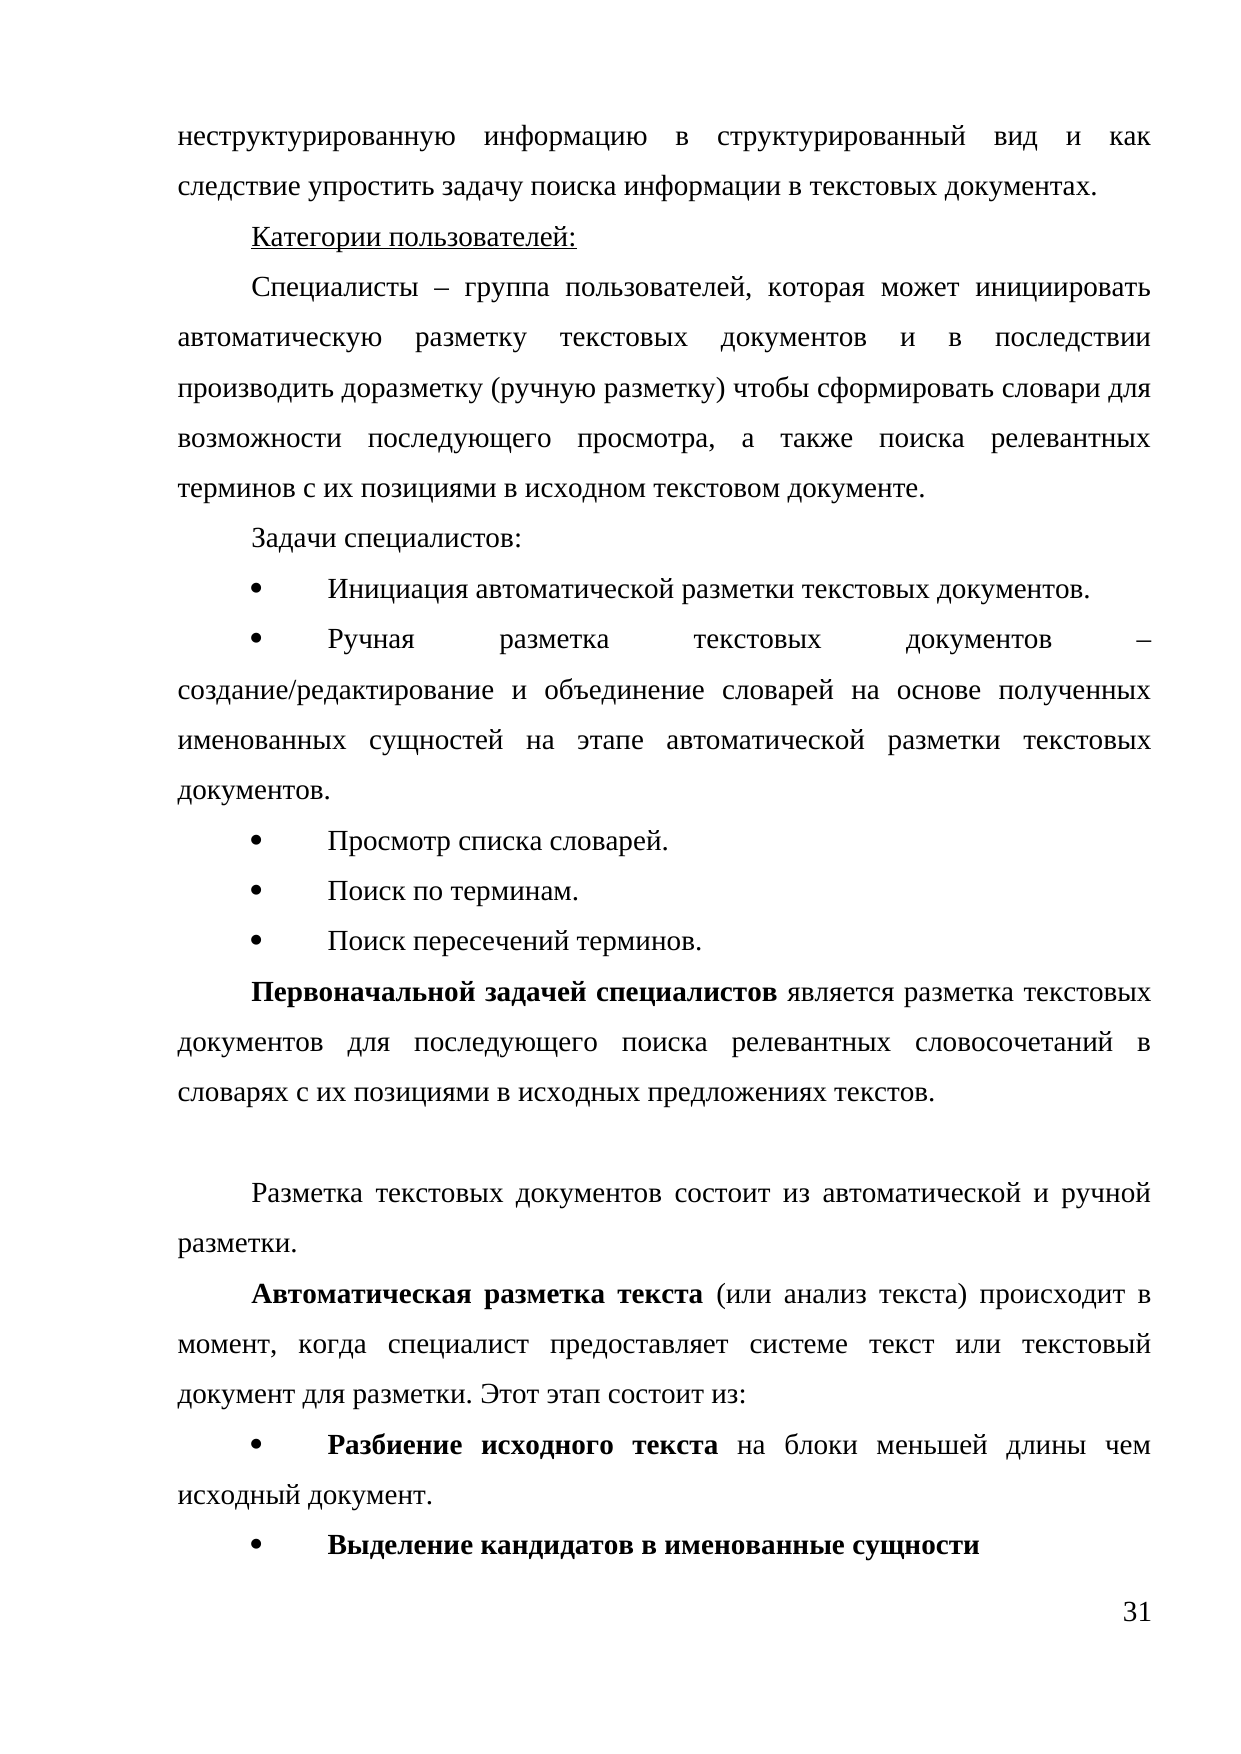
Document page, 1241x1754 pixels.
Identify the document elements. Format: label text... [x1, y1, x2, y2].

list Разбиение исходного текста на блоки меньшей длины чем исходный документ. [177, 1427, 1152, 1511]
text Разметка текстовых документов состоит из автоматической и ручной разметки. [177, 1175, 1152, 1259]
list Выделение кандидатов в именованные сущности [177, 1527, 1152, 1561]
list Ручная разметка текстовых документов – создание/редактирование и объединение словарей на основе полученных именованных сущностей на этапе автоматической разметки текстовых документов. [177, 621, 1152, 806]
text Первоначальной задачей специалистов является разметка текстовых документов для последующего поиска релевантных словосочетаний в словарях с их позициями в исходных предложениях текстов. [177, 974, 1152, 1108]
text Задачи специалистов: [177, 521, 1152, 554]
list Поиск пересечений терминов. [177, 923, 1152, 957]
list Просмотр списка словарей. [177, 823, 1152, 856]
list Инициация автоматической разметки текстовых документов. [177, 571, 1152, 604]
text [177, 118, 1152, 202]
list Поиск по терминам. [177, 873, 1152, 907]
text Автоматическая разметка текста (или анализ текста) происходит в момент, когда специалист предоставляет системе текст или текстовый документ для разметки. Этот этап состоит из: [177, 1276, 1152, 1410]
text Категории пользователей: [177, 219, 1152, 252]
text Специалисты – группа пользователей, которая может инициировать автоматическую разметку текстовых документов и в последствии производить доразметку (ручную разметку) чтобы сформировать словари для возможности последующего просмотра, а также поиска релевантных терминов с их позициями в исходном текстовом документе. [177, 269, 1152, 504]
